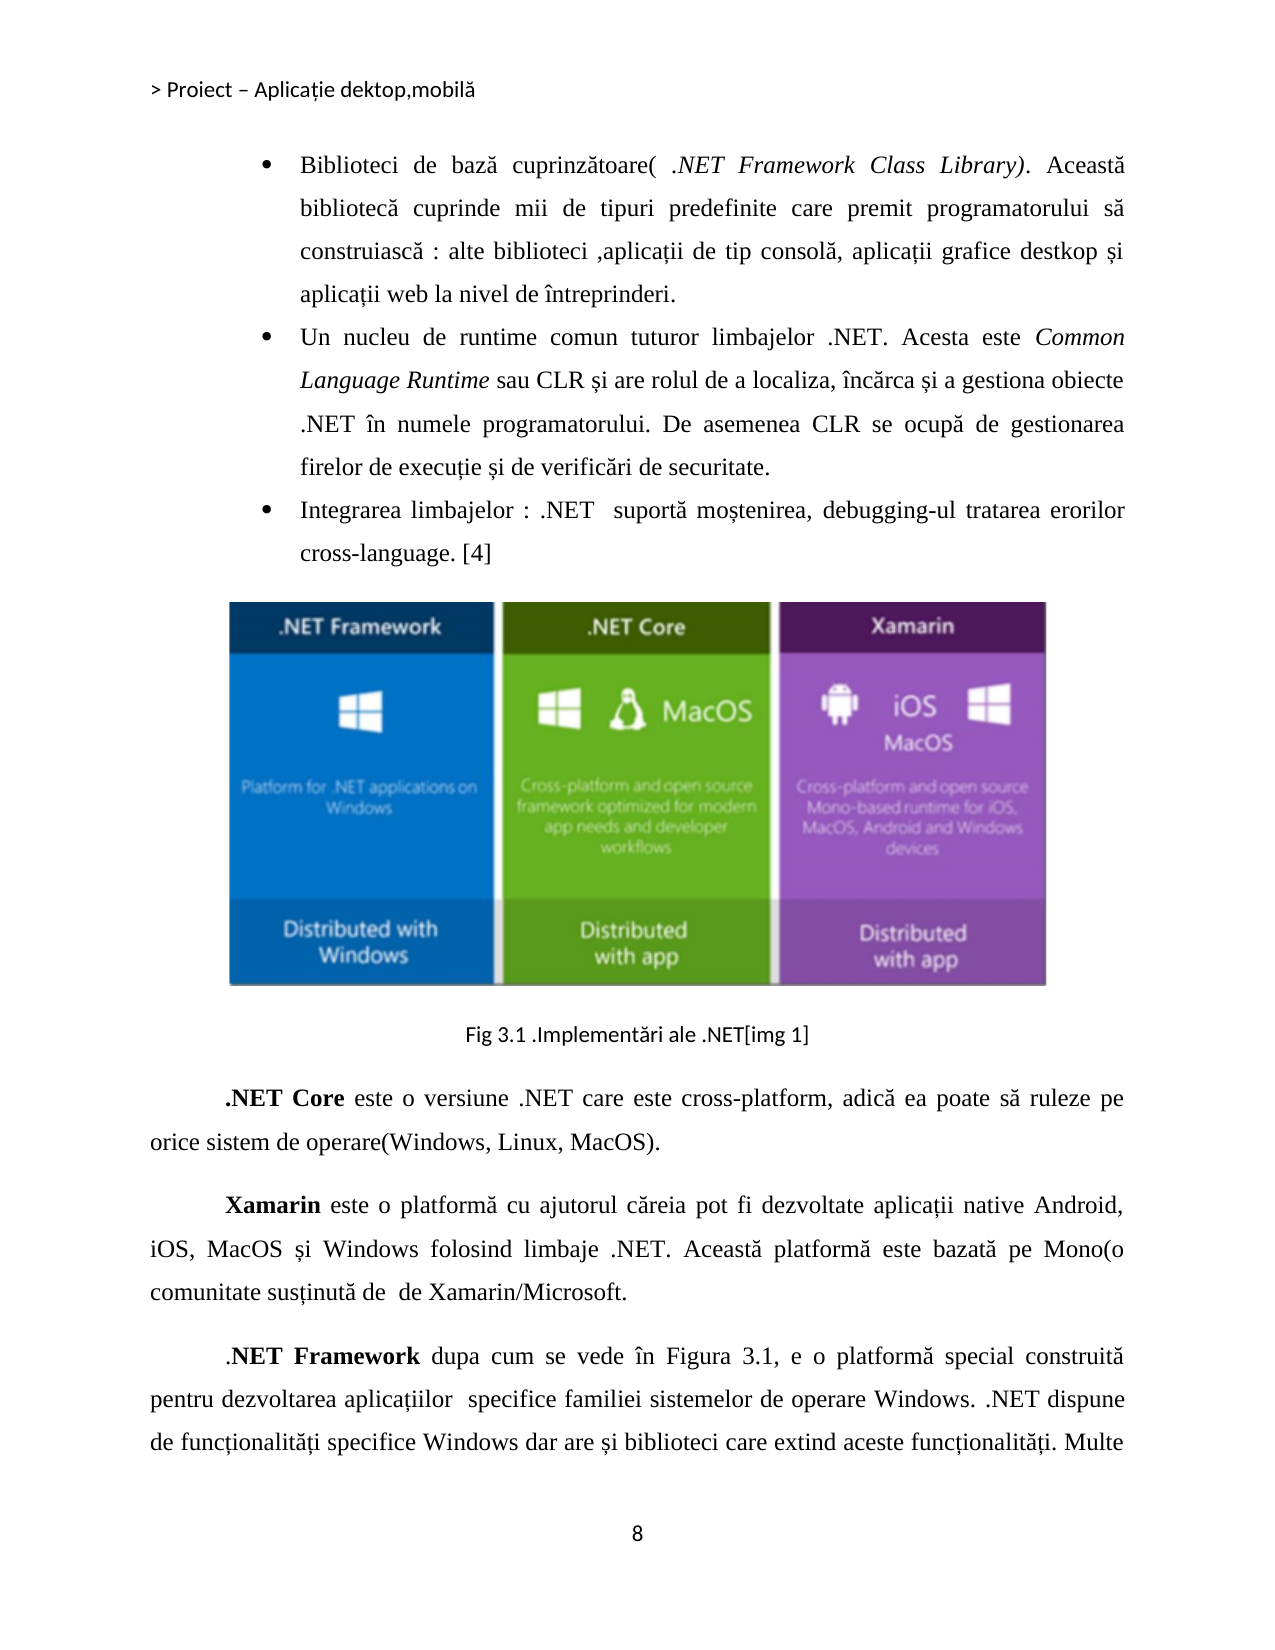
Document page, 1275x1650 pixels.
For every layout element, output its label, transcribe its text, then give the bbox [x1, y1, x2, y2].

list Integrarea limbajelor : .NET suportă moștenirea, debugging-ul tratarea erorilor cross-language. [4] [262, 495, 1125, 567]
list Biblioteci de bază cuprinzătoare( .NET Framework Class Library). Această bibliotecă cuprinde mii de tipuri predefinite care premit programatorului să construiască : alte biblioteci ,aplicații de tip consolă, aplicații grafice destkop și aplicații web la nivel de întreprinderi. [262, 150, 1125, 308]
picture [228, 602, 1047, 986]
text .NET Core este o versiune .NET care este cross-platform, adică ea poate să ruleze pe orice sistem de operare(Windows, Linux, MacOS). [150, 1083, 1125, 1155]
list Un nucleu de runtime comun tuturor limbajelor .NET. Acesta este Common Language Runtime sau CLR și are rolul de a localiza, încărca și a gestiona obiecte .NET în numele programatorului. De asemenea CLR se ocupă de gestionarea firelor de execuție și de verificări de securitate. [262, 322, 1125, 481]
text Xamarin este o platformă cu ajutorul căreia pot fi dezvoltate aplicații native Android, iOS, MacOS și Windows folosind limbaje .NET. Această platformă este bazată pe Mono(o comunitate susținută de de Xamarin/Microsoft. [150, 1191, 1125, 1306]
text Fig 3.1 .Implementări ale .NET[img 1] [150, 1021, 1125, 1049]
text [150, 1341, 1125, 1456]
